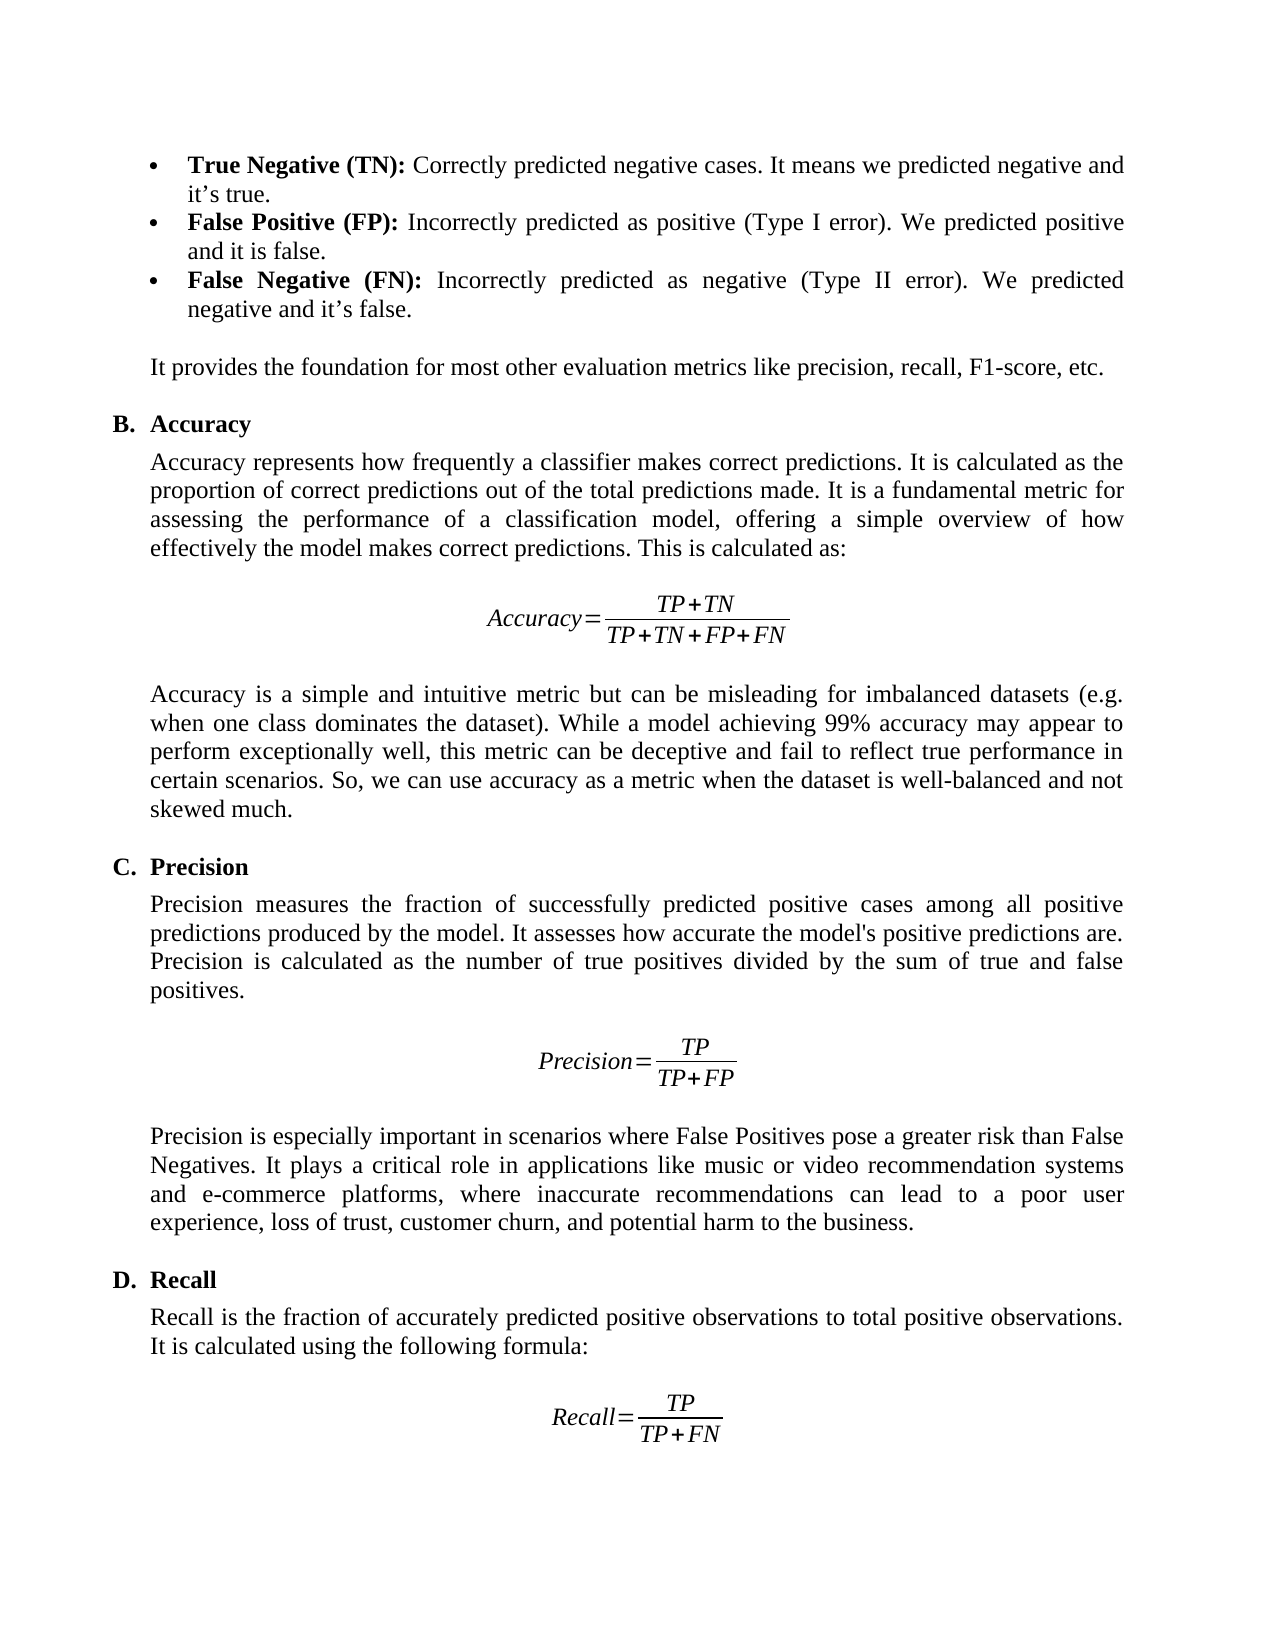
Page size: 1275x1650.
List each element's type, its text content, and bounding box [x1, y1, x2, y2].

list False Negative (FN): Incorrectly predicted as negative (Type II error). We predicted negative and it’s false. [150, 265, 1125, 322]
text It provides the foundation for most other evaluation metrics like precision, recall, F1-score, etc. [150, 352, 1125, 380]
subtitle Recall [112, 1265, 1125, 1294]
subtitle Precision [112, 852, 1125, 881]
list False Positive (FP): Incorrectly predicted as positive (Type I error). We predicted positive and it is false. [150, 207, 1125, 265]
text Recall is the fraction of accurately predicted positive observations to total positive observations. It is calculated using the following formula: [150, 1302, 1125, 1360]
subtitle Accuracy [112, 409, 1125, 438]
text Accuracy is a simple and intuitive metric but can be misleading for imbalanced datasets (e.g. when one class dominates the dataset). While a model achieving 99% accuracy may appear to perform exceptionally well, this metric can be deceptive and fail to reflect true performance in certain scenarios. So, we can use accuracy as a metric when the dataset is well-balanced and not skewed much. [150, 679, 1125, 823]
list True Negative (TN): Correctly predicted negative cases. It means we predicted negative and it’s true. [150, 150, 1125, 207]
text Precision measures the fraction of successfully predicted positive cases among all positive predictions produced by the model. It assesses how accurate the model's positive predictions are. Precision is calculated as the number of true positives divided by the sum of true and false positives. [150, 889, 1125, 1004]
text Precision is especially important in scenarios where False Positives pose a greater risk than False Negatives. It plays a critical role in applications like music or video recommendation systems and e-commerce platforms, where inaccurate recommendations can lead to a poor user experience, loss of trust, customer churn, and potential harm to the business. [150, 1121, 1125, 1236]
text Accuracy represents how frequently a classifier makes correct predictions. It is calculated as the proportion of correct predictions out of the total predictions made. It is a fundamental metric for assessing the performance of a classification model, offering a simple overview of how effectively the model makes correct predictions. This is calculated as: [150, 447, 1125, 562]
